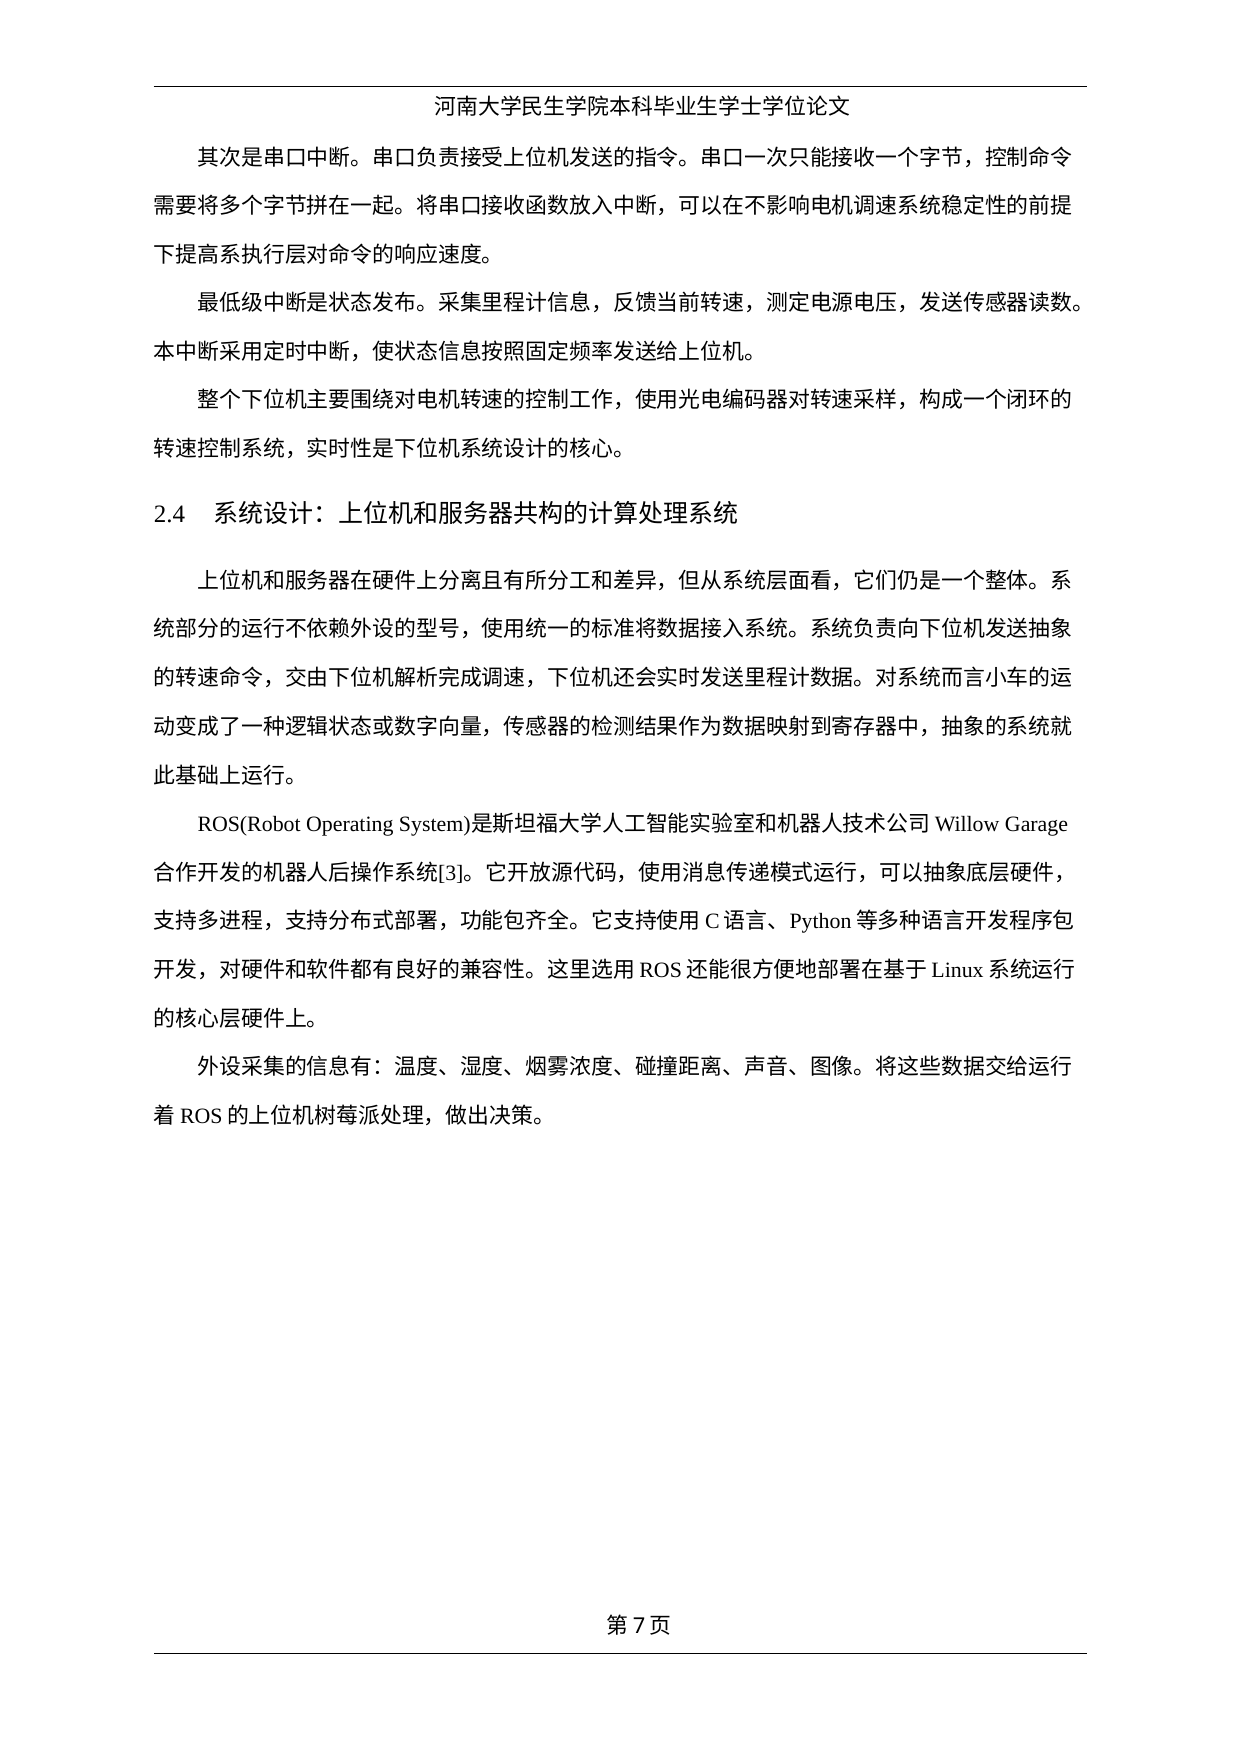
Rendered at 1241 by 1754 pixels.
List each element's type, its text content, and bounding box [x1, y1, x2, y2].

text 上位机和服务器在硬件上分离且有所分工和差异，但从系统层面看，它们仍是一个整体。系统部分的运行不依赖外设的型号，使用统一的标准将数据接入系统。系统负责向下位机发送抽象的转速命令，交由下位机解析完成调速，下位机还会实时发送里程计数据。对系统而言小车的运动变成了一种逻辑状态或数字向量，传感器的检测结果作为数据映射到寄存器中，抽象的系统就此基础上运行。 [153, 562, 1087, 790]
text 最低级中断是状态发布。采集里程计信息，反馈当前转速，测定电源电压，发送传感器读数。本中断采用定时中断，使状态信息按照固定频率发送给上位机。 [153, 285, 1087, 366]
text 外设采集的信息有：温度、湿度、烟雾浓度、碰撞距离、声音、图像。将这些数据交给运行着ROS的上位机树莓派处理，做出决策。 [153, 1049, 1087, 1130]
text 其次是串口中断。串口负责接受上位机发送的指令。串口一次只能接收一个字节，控制命令需要将多个字节拼在一起。将串口接收函数放入中断，可以在不影响电机调速系统稳定性的前提下提高系执行层对命令的响应速度。 [153, 139, 1087, 269]
text 整个下位机主要围绕对电机转速的控制工作，使用光电编码器对转速采样，构成一个闭环的转速控制系统，实时性是下位机系统设计的核心。 [153, 382, 1087, 463]
text ROS(Robot Operating System)是斯坦福大学人工智能实验室和机器人技术公司Willow Garage合作开发的机器人后操作系统[3]。它开放源代码，使用消息传递模式运行，可以抽象底层硬件，支持多进程，支持分布式部署，功能包齐全。它支持使用C语言、Python等多种语言开发程序包开发，对硬件和软件都有良好的兼容性。这里选用ROS还能很方便地部署在基于Linux系统运行的核心层硬件上。 [153, 806, 1087, 1033]
subtitle 系统设计：上位机和服务器共构的计算处理系统 [153, 479, 1087, 544]
